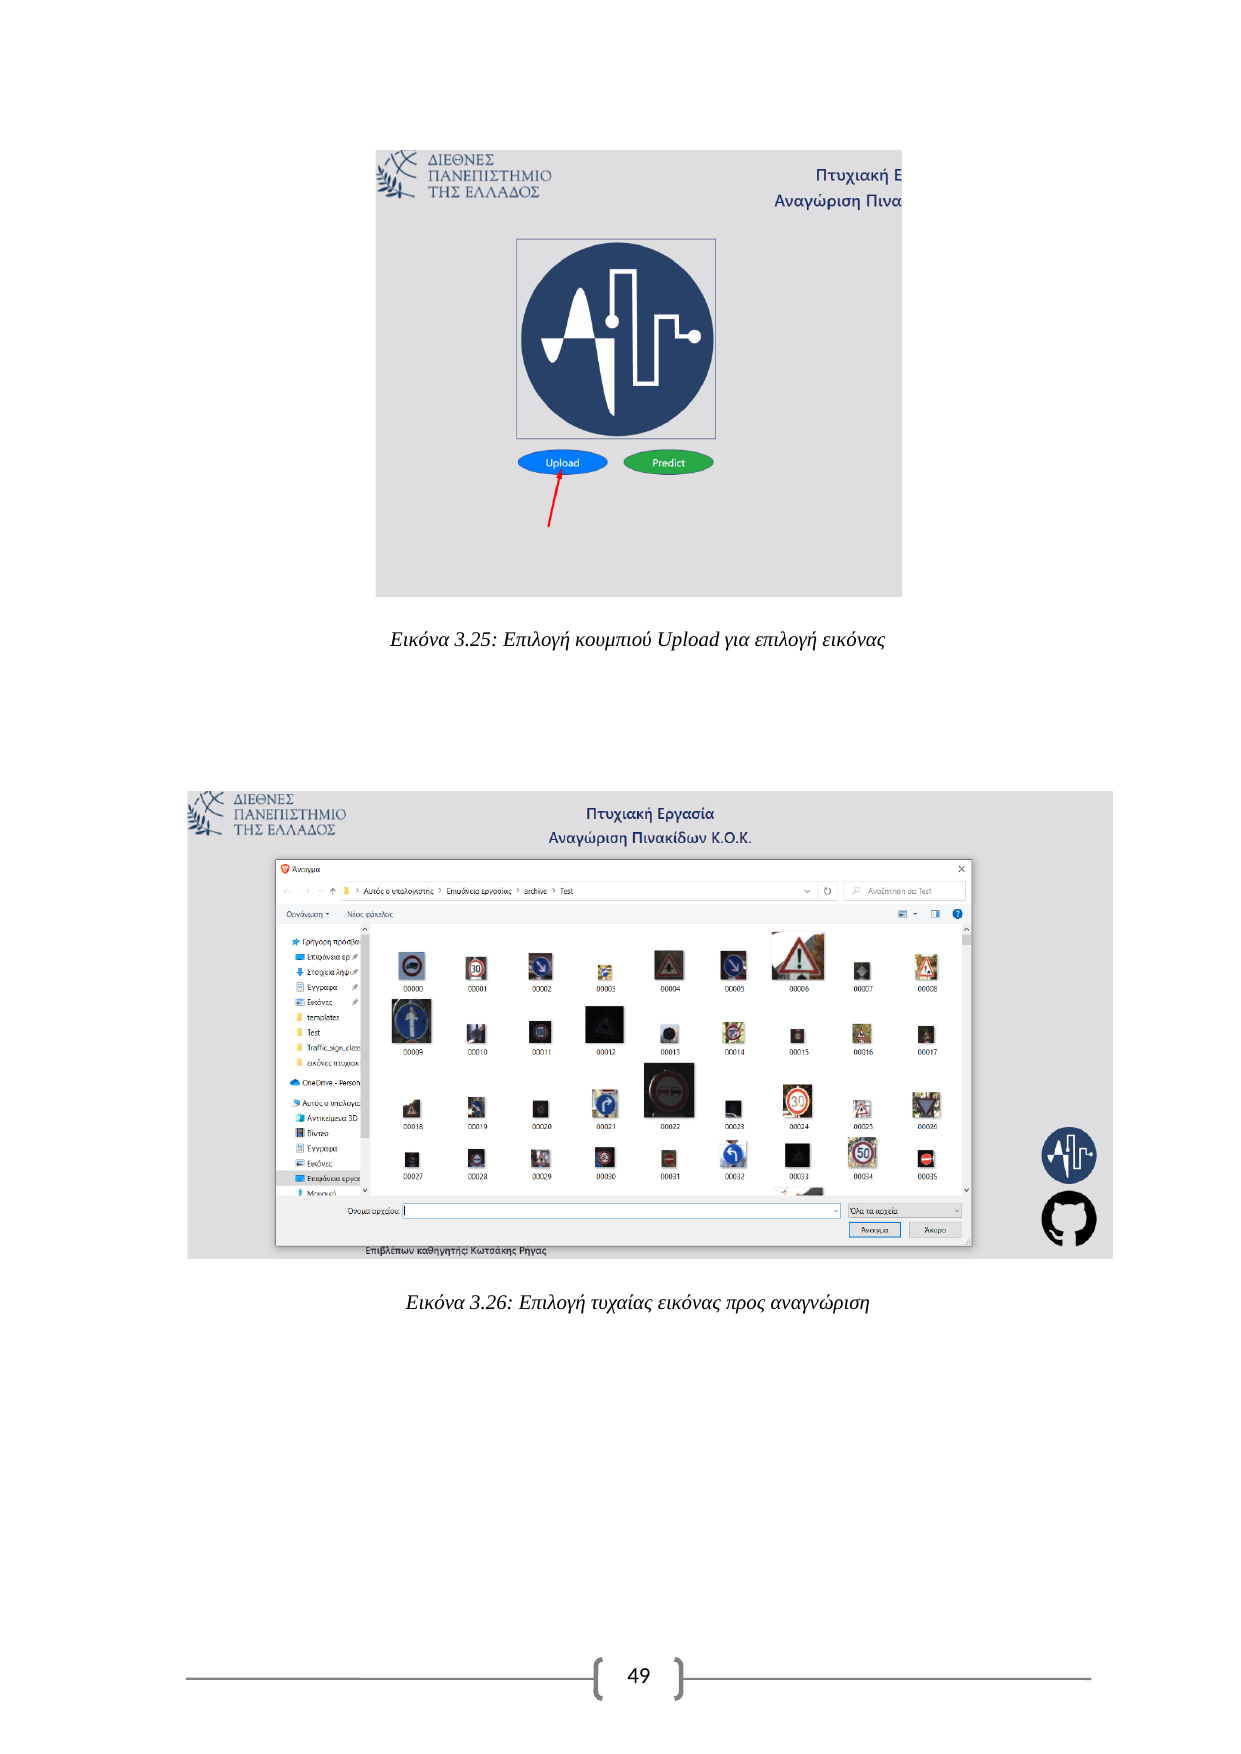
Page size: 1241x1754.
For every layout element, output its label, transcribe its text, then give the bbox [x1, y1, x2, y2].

picture [375, 150, 902, 597]
picture [187, 791, 1113, 1259]
